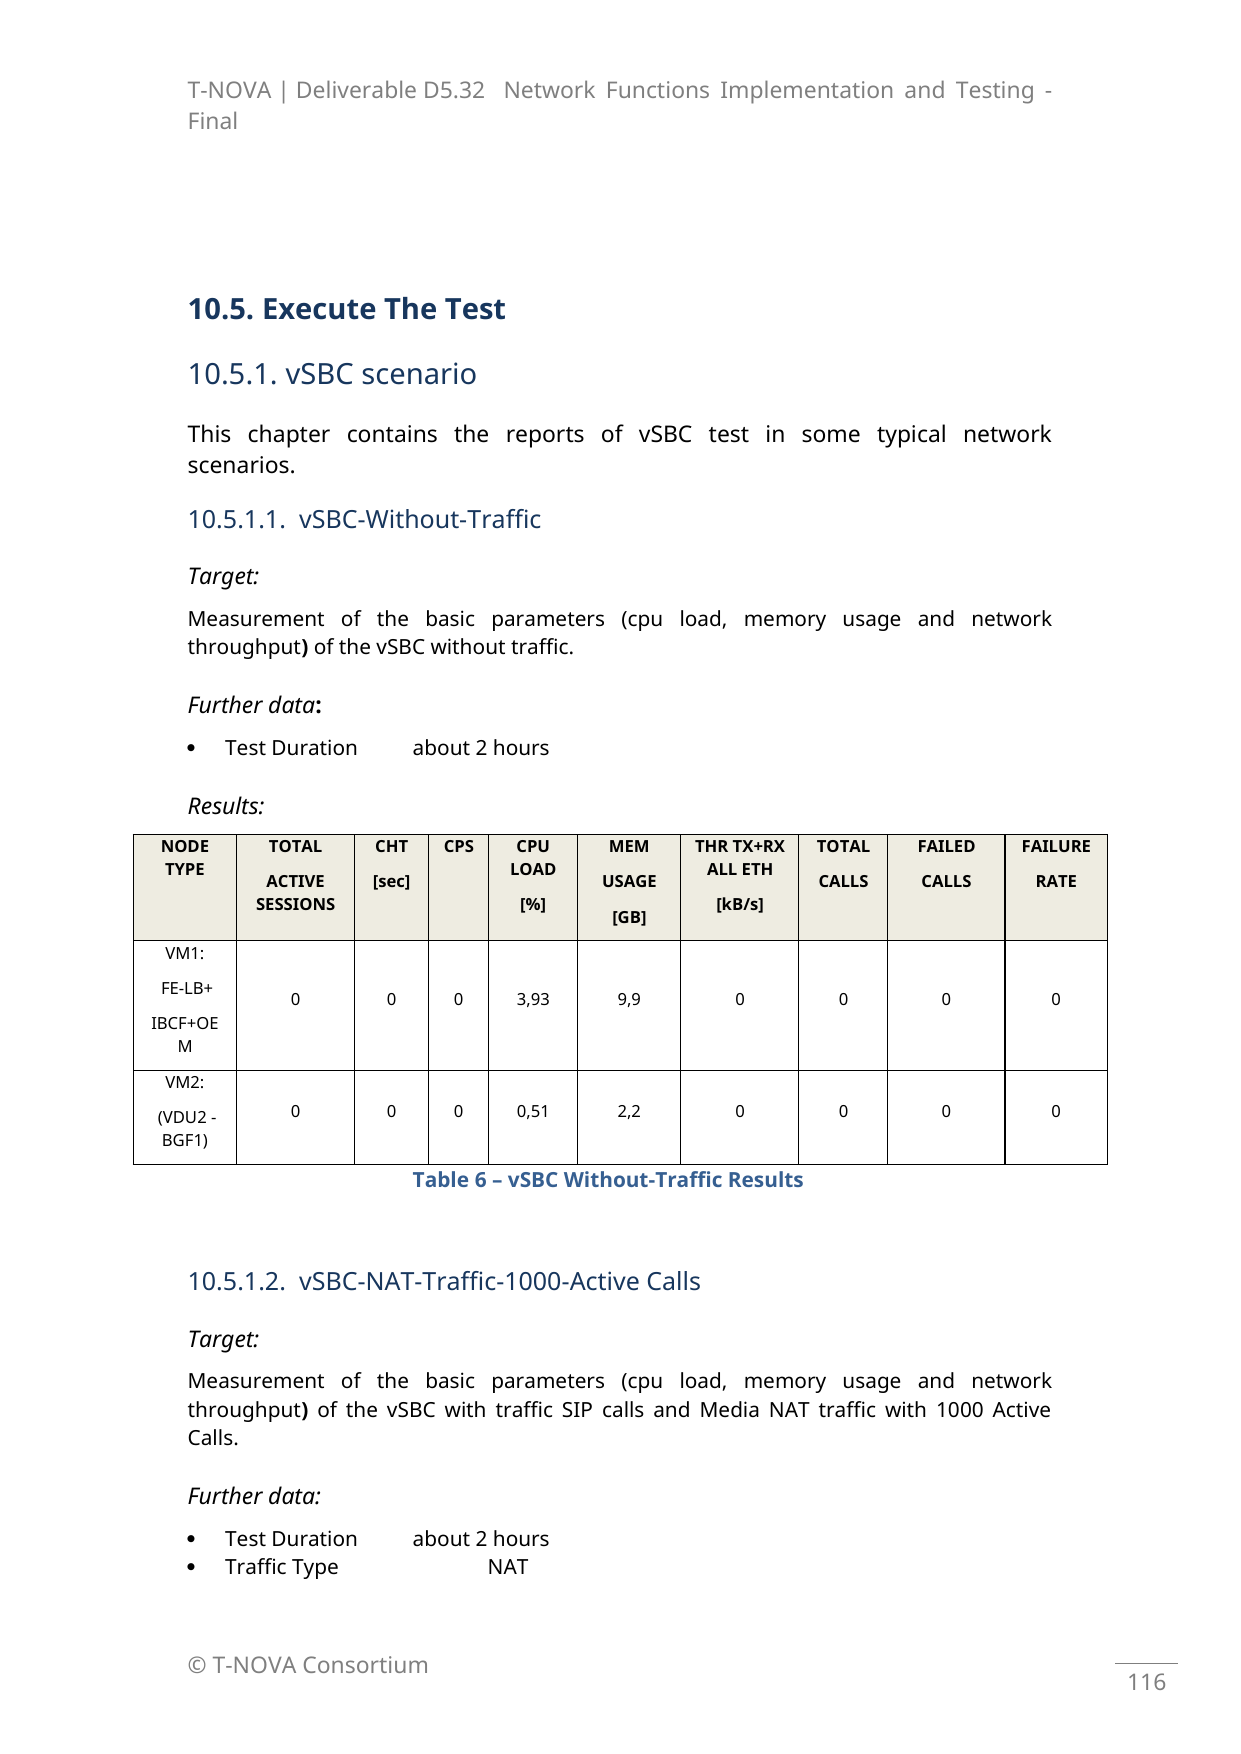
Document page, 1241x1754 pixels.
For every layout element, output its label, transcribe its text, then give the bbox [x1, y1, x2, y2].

subtitle Execute The Test [187, 288, 1053, 328]
subtitle vSBC-NAT-Traffic-1000-Active Calls [187, 1263, 1053, 1298]
table_cell 0 [888, 1071, 1004, 1164]
table_cell 0 [237, 941, 354, 1070]
text Further data: [187, 689, 1053, 721]
table_cell 0 [355, 941, 428, 1070]
text Results: [187, 790, 1053, 821]
text Measurement of the basic parameters (cpu load, memory usage and network throughput) of the vSBC with traffic SIP calls and Media NAT traffic with 1000 Active Calls. [187, 1366, 1053, 1452]
table_cell VM2: (VDU2 - BGF1) [134, 1071, 236, 1164]
table_cell 2,2 [578, 1071, 680, 1164]
text Further data: [187, 1480, 1053, 1511]
list Test Duration about 2 hours [187, 1524, 1053, 1552]
table_header CPU LOAD [%] [489, 835, 577, 940]
table_header FAILURE RATE [1006, 835, 1107, 940]
table_cell 0 [681, 941, 798, 1070]
table_cell 0 [429, 941, 488, 1070]
text Target: [187, 560, 1053, 592]
table_cell 0 [799, 941, 887, 1070]
text Table 6 – vSBC Without-Traffic Results [337, 1165, 1053, 1193]
table_header FAILED CALLS [888, 835, 1004, 940]
table_cell 0,51 [489, 1071, 577, 1164]
table_cell 0 [237, 1071, 354, 1164]
table_cell 0 [355, 1071, 428, 1164]
list Traffic Type NAT [187, 1552, 1053, 1581]
table_cell 0 [888, 941, 1004, 1070]
table_cell 0 [1006, 941, 1107, 1070]
table_cell 0 [429, 1071, 488, 1164]
subtitle vSBC-Without-Traffic [187, 501, 1053, 535]
table_cell 3,93 [489, 941, 577, 1070]
table_cell 0 [681, 1071, 798, 1164]
table_cell 9,9 [578, 941, 680, 1070]
subtitle vSBC scenario [187, 353, 1053, 393]
table_cell 0 [1006, 1071, 1107, 1164]
table_header NODE TYPE [134, 835, 236, 940]
text Target: [187, 1323, 1053, 1354]
table_header CPS [429, 835, 488, 940]
table_cell VM1: FE-LB+ IBCF+OEM [134, 941, 236, 1070]
table_header TOTAL ACTIVE SESSIONS [237, 835, 354, 940]
text Measurement of the basic parameters (cpu load, memory usage and network throughput) of the vSBC without traffic. [187, 604, 1053, 661]
table_header CHT [sec] [355, 835, 428, 940]
table_header THR TX+RX ALL ETH [kB/s] [681, 835, 798, 940]
text This chapter contains the reports of vSBC test in some typical network scenarios. [187, 418, 1053, 480]
list Test Duration about 2 hours [187, 733, 1053, 762]
table_header TOTAL CALLS [799, 835, 887, 940]
table_header MEM USAGE [GB] [578, 835, 680, 940]
table_cell 0 [799, 1071, 887, 1164]
